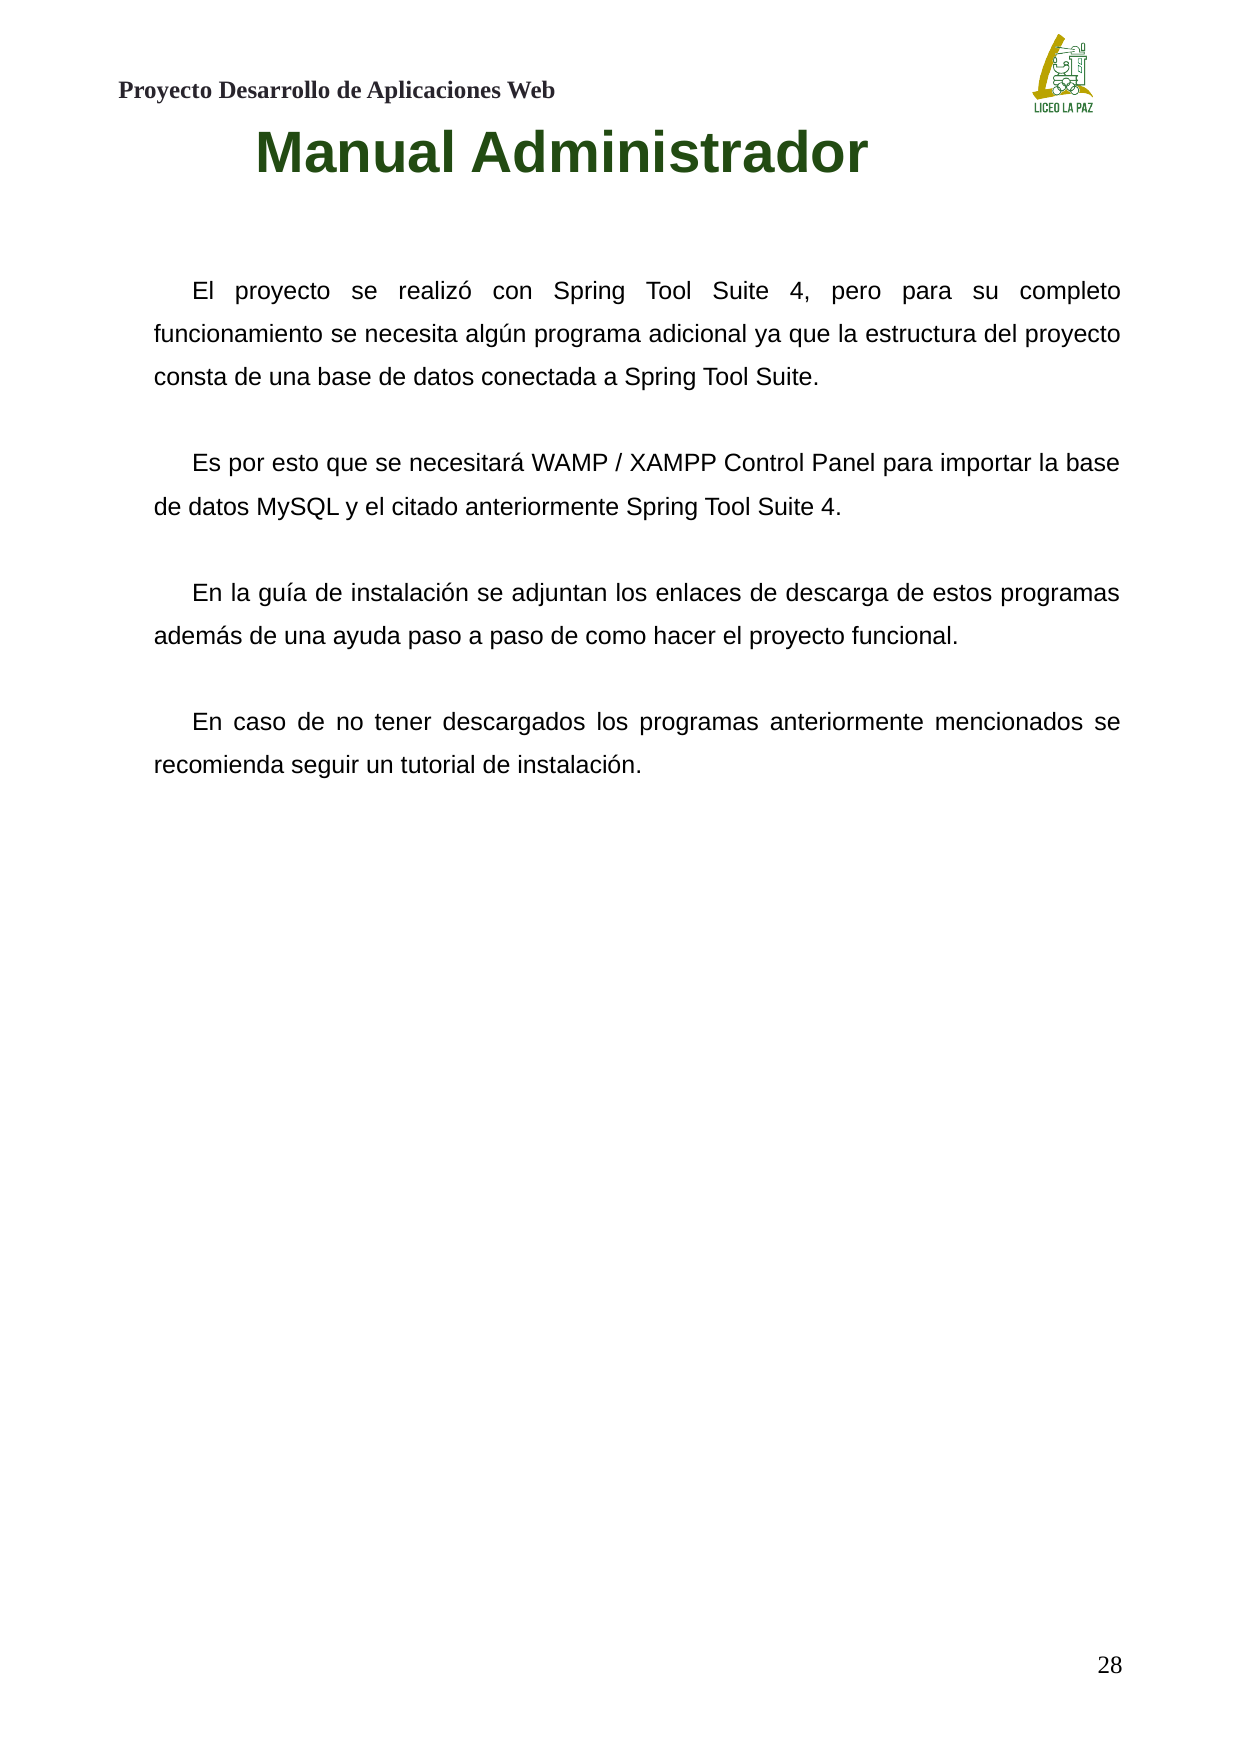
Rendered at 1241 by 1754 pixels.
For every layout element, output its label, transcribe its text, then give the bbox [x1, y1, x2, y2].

text En la guía de instalación se adjuntan los enlaces de descarga de estos programas además de una ayuda paso a paso de como hacer el proyecto funcional. [153, 578, 1122, 650]
text En caso de no tener descargados los programas anteriormente mencionados se recomienda seguir un tutorial de instalación. [153, 707, 1122, 779]
text El proyecto se realizó con Spring Tool Suite 4, pero para su completo funcionamiento se necesita algún programa adicional ya que la estructura del proyecto consta de una base de datos conectada a Spring Tool Suite. [153, 276, 1122, 391]
picture [1025, 26, 1100, 118]
text Es por esto que se necesitará WAMP / XAMPP Control Panel para importar la base de datos MySQL y el citado anteriormente Spring Tool Suite 4. [153, 448, 1122, 520]
subtitle Manual Administrador [118, 118, 1122, 185]
